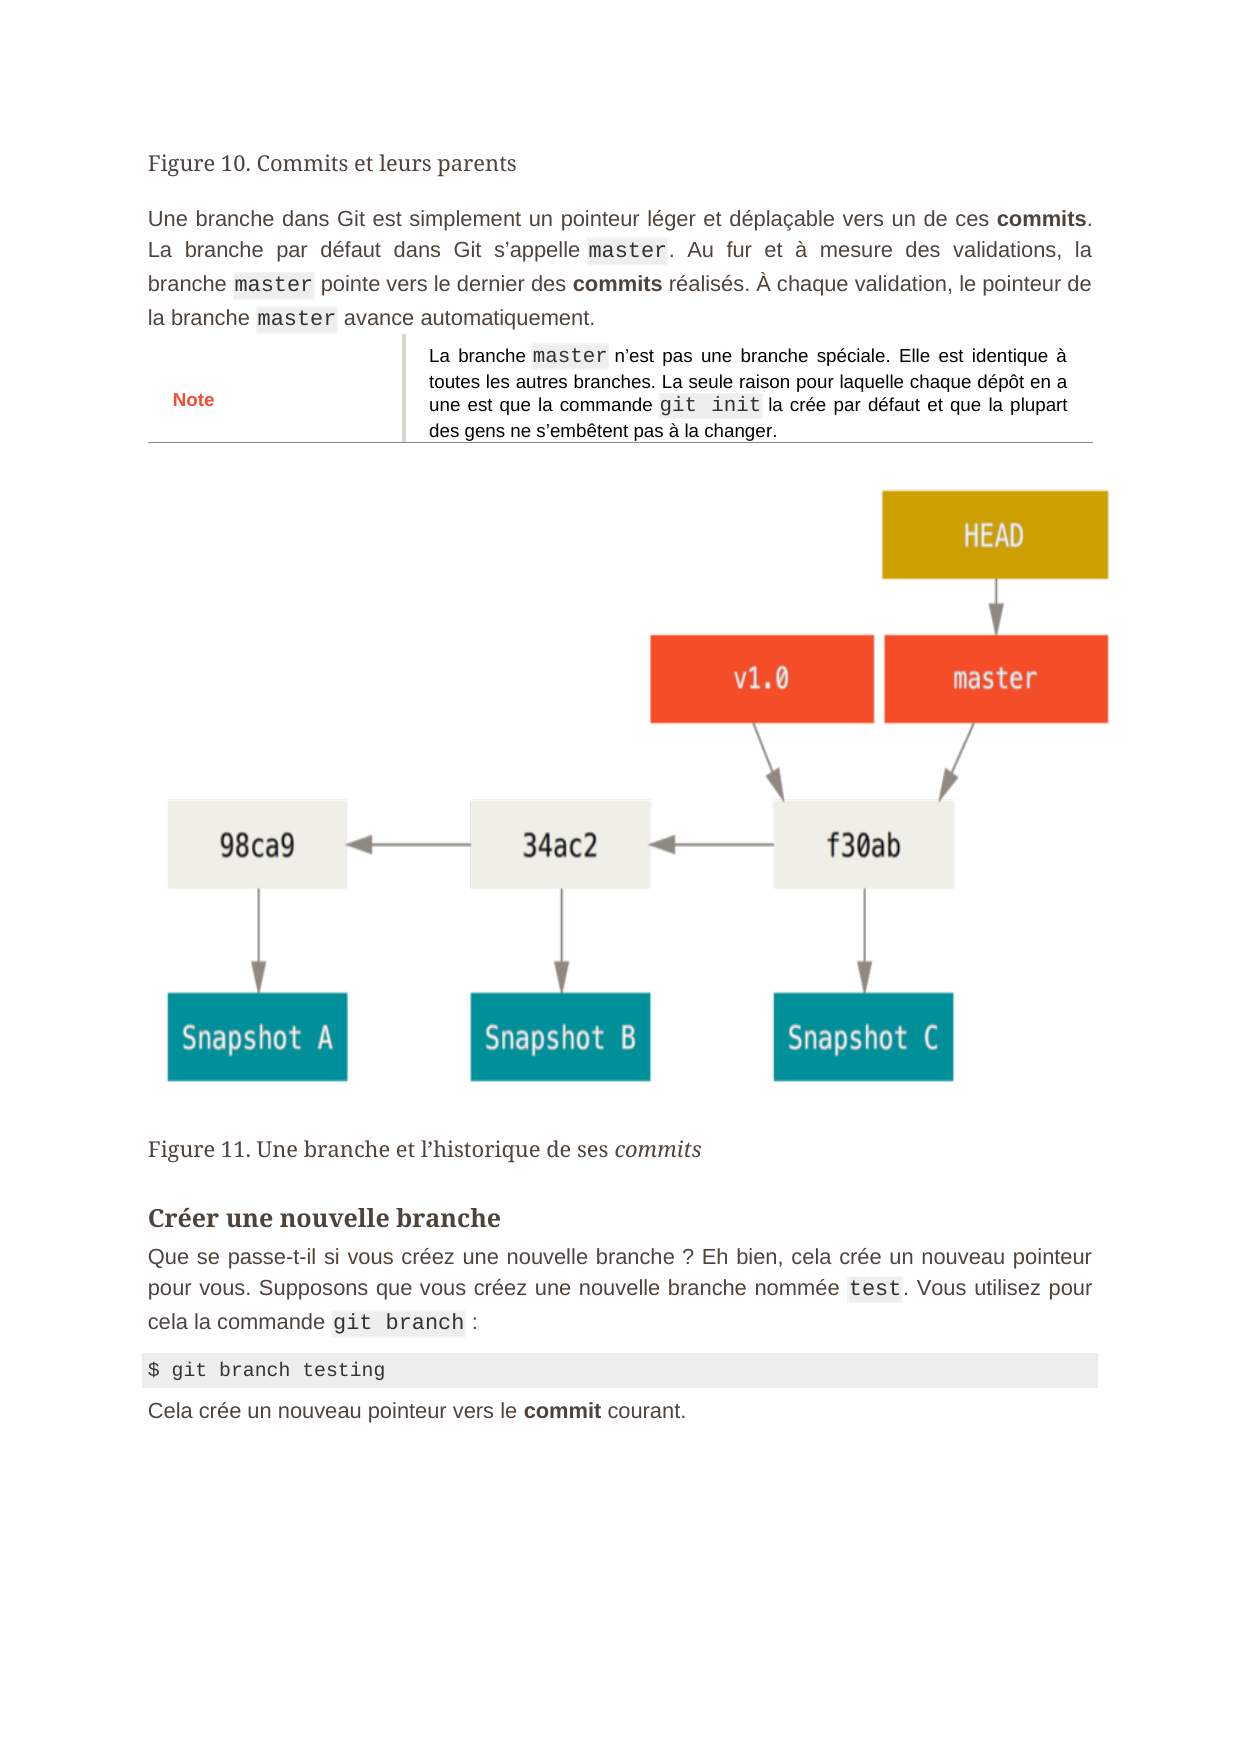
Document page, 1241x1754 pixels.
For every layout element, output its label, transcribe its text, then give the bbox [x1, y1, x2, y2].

text Figure 11. Une branche et l’historique de ses commits [148, 1134, 1093, 1164]
subtitle Créer une nouvelle branche [148, 1183, 1093, 1235]
text Figure 10. Commits et leurs parents [148, 148, 1093, 177]
table_header La branche master n’est pas une branche spéciale. Elle est identique à toutes les autres branches. La seule raison pour laquelle chaque dépôt en a une est que la commande git init la crée par défaut et que la plupart des gens ne s’embêtent pas à la changer. [406, 334, 1093, 442]
text Cela crée un nouveau pointeur vers le commit courant. [148, 1388, 1093, 1423]
picture [147, 443, 1127, 1116]
text Que se passe-t-il si vous créez une nouvelle branche ? Eh bien, cela crée un nouveau pointeur pour vous. Supposons que vous créez une nouvelle branche nommée test. Vous utilisez pour cela la commande git branch : [148, 1235, 1093, 1338]
text Une branche dans Git est simplement un pointeur léger et déplaçable vers un de ces commits. La branche par défaut dans Git s’appelle master. Au fur et à mesure des validations, la branche master pointe vers le dernier des commits réalisés. À chaque validation, le pointeur de la branche master avance automatiquement. [148, 196, 1093, 334]
text $ git branch testing [143, 1355, 1097, 1387]
table_header Note [148, 334, 402, 442]
